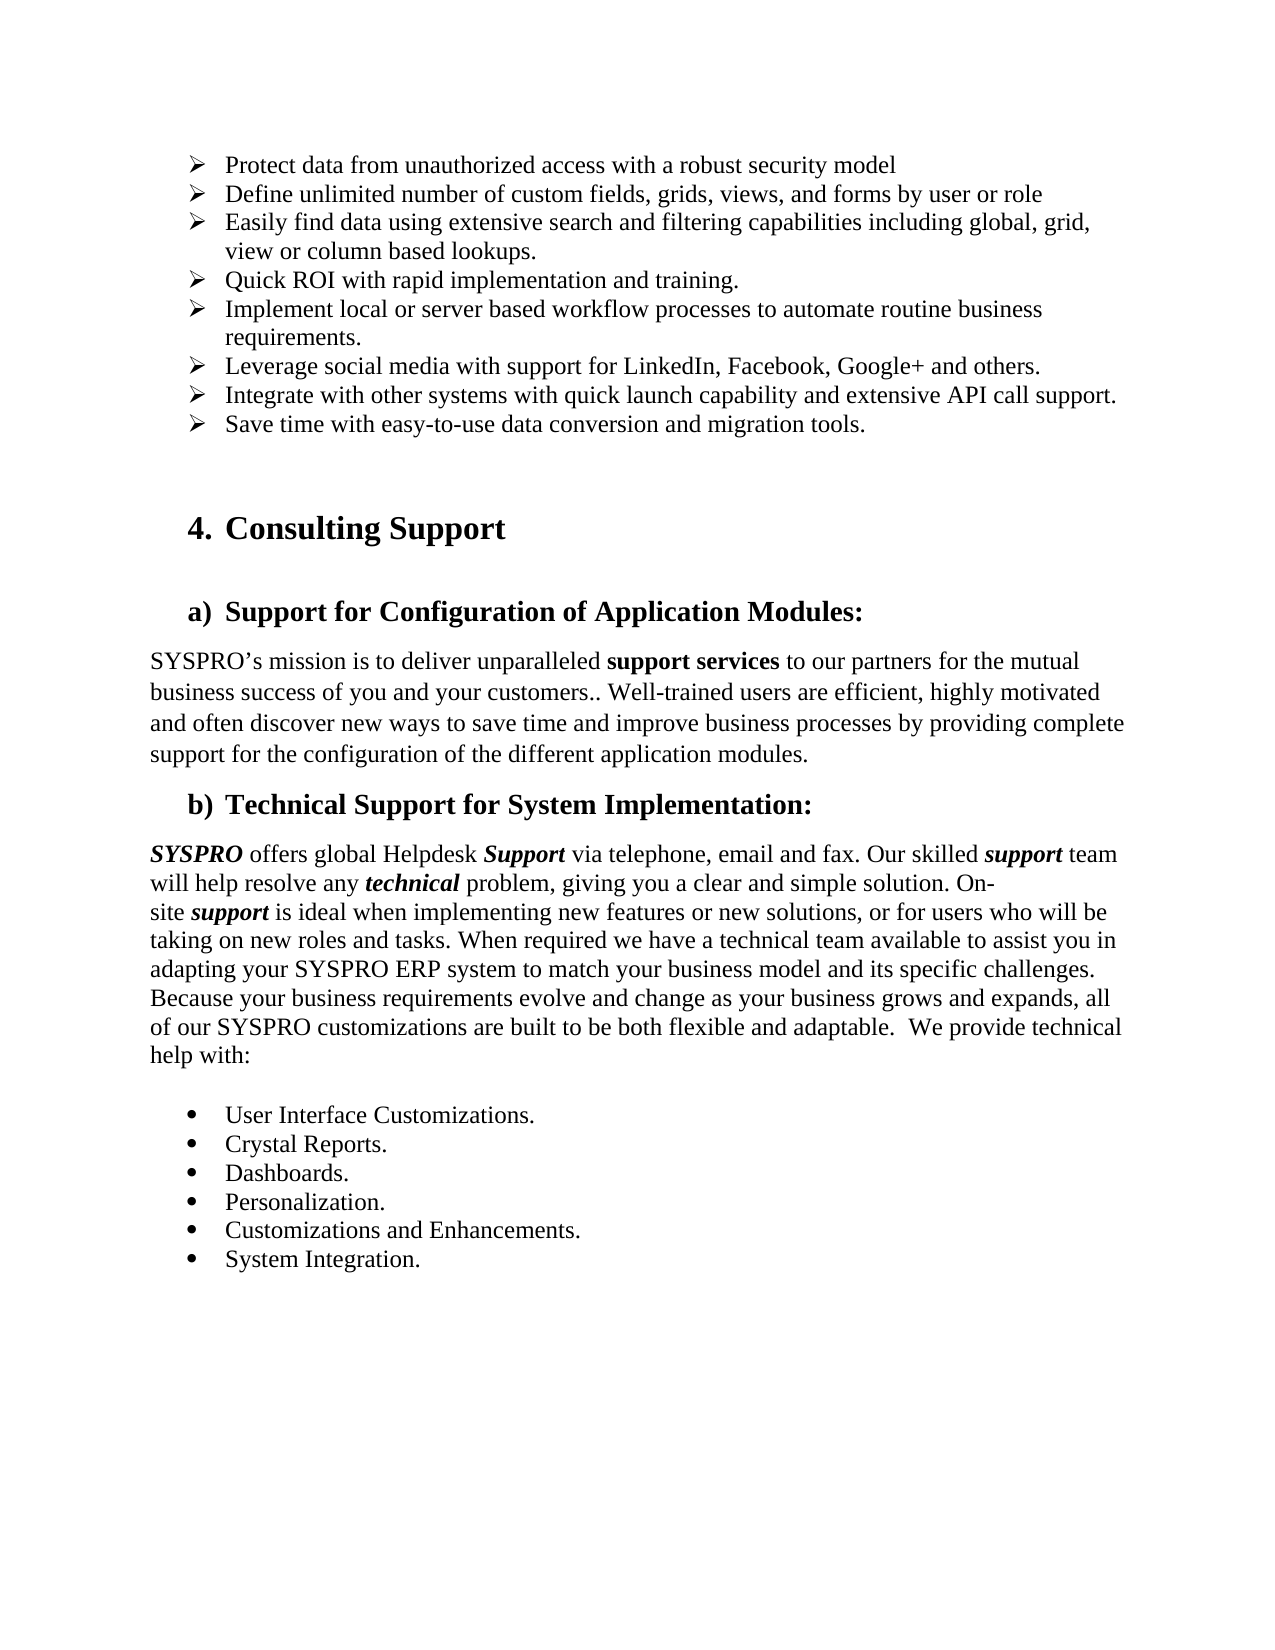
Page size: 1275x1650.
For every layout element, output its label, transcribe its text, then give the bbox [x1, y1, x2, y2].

list Implement local or server based workflow processes to automate routine business requirements. [187, 294, 1125, 351]
list Customizations and Enhancements. [187, 1215, 1125, 1244]
list Support for Configuration of Application Modules: [187, 594, 1125, 627]
list Consulting Support [187, 508, 1125, 546]
text SYSPRO offers global Helpdesk Support via telephone, email and fax. Our skilled support team will help resolve any technical problem, giving you a clear and simple solution. On-site support is ideal when implementing new features or new solutions, or for users who will be taking on new roles and tasks. When required we have a technical team available to assist you in adapting your SYSPRO ERP system to match your business model and its specific challenges. Because your business requirements evolve and change as your business grows and expands, all of our SYSPRO customizations are built to be both flexible and adaptable. We provide technical help with: [150, 839, 1125, 1069]
list Dashboards. [187, 1158, 1125, 1187]
list Integrate with other systems with quick launch capability and extensive API call support. [187, 380, 1125, 409]
list Personalization. [187, 1187, 1125, 1215]
text SYSPRO’s mission is to deliver unparalleled support services to our partners for the mutual business success of you and your customers.. Well-trained users are efficient, highly motivated and often discover new ways to save time and improve business processes by providing complete support for the configuration of the different application modules. [150, 737, 1125, 768]
list Protect data from unauthorized access with a robust security model [187, 150, 1125, 179]
list User Interface Customizations. [187, 1100, 1125, 1129]
list Crystal Reports. [187, 1129, 1125, 1158]
text SYSPRO’s mission is to deliver unparalleled support services to our partners for the mutual business success of you and your customers.. Well-trained users are efficient, highly motivated and often discover new ways to save time and improve business processes by providing complete support for the configuration of the different application modules. [150, 646, 1125, 708]
list Easily find data using extensive search and filtering capabilities including global, grid, view or column based lookups. [187, 207, 1125, 265]
list Define unlimited number of custom fields, grids, views, and forms by user or role [187, 179, 1125, 207]
list Leverage social media with support for LinkedIn, Facebook, Google+ and others. [187, 351, 1125, 380]
list Quick ROI with rapid implementation and training. [187, 265, 1125, 294]
list Save time with easy-to-use data conversion and migration tools. [187, 409, 1125, 437]
list Technical Support for System Implementation: [187, 787, 1125, 821]
list System Integration. [187, 1244, 1125, 1273]
